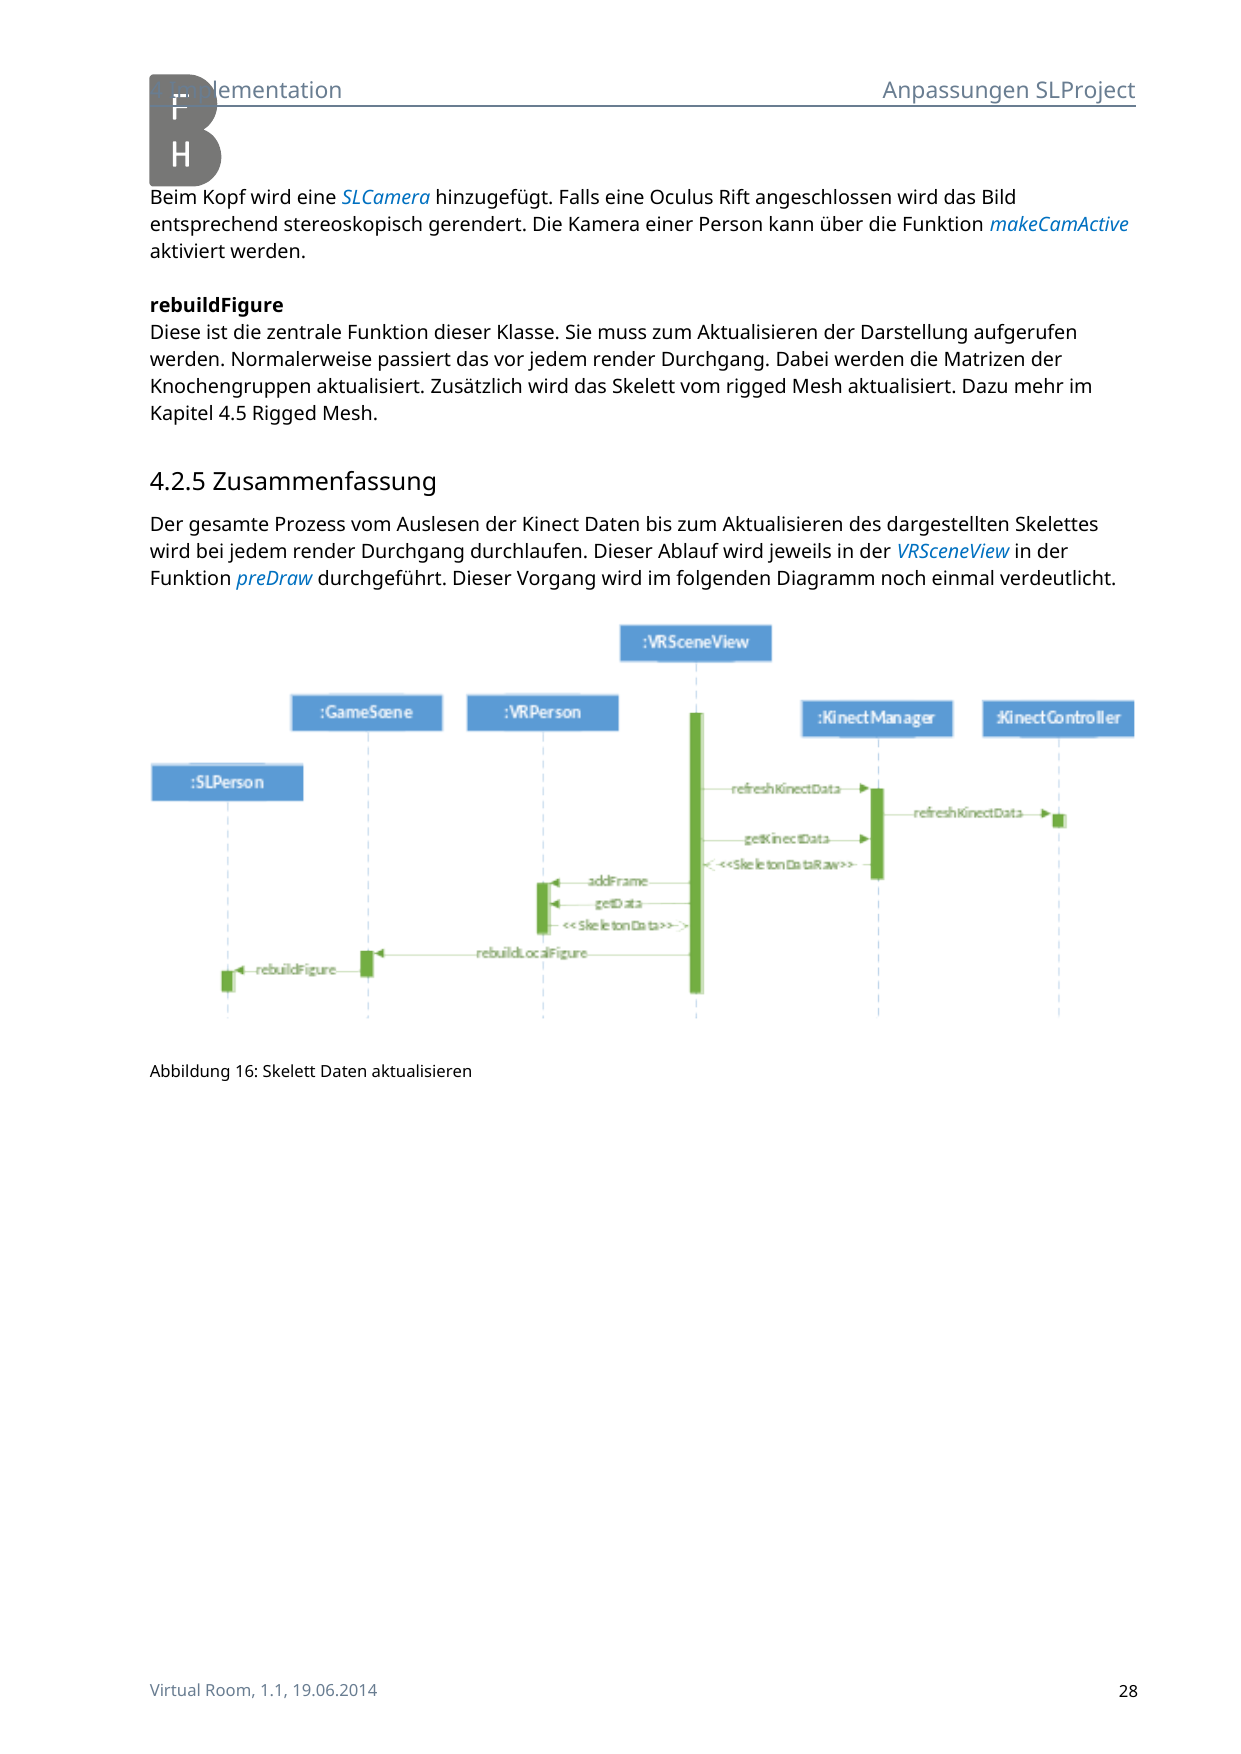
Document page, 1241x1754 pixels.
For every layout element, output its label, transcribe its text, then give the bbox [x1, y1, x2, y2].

subtitle Zusammenfassung [149, 463, 1136, 497]
text Der gesamte Prozess vom Auslesen der Kinect Daten bis zum Aktualisieren des dargestellten Skelettes wird bei jedem render Durchgang durchlaufen. Dieser Ablauf wird jeweils in der VRSceneView in der Funktion preDraw durchgeführt. Dieser Vorgang wird im folgenden Diagramm noch einmal verdeutlicht. [149, 510, 1136, 591]
text Diese ist die zentrale Funktion dieser Klasse. Sie muss zum Aktualisieren der Darstellung aufgerufen werden. Normalerweise passiert das vor jedem render Durchgang. Dabei werden die Matrizen der Knochengruppen aktualisiert. Zusätzlich wird das Skelett vom rigged Mesh aktualisiert. Dazu mehr im Kapitel 4.5 Rigged Mesh. [149, 318, 1136, 426]
text rebuildFigure [149, 291, 1136, 318]
text Beim Kopf wird eine SLCamera hinzugefügt. Falls eine Oculus Rift angeschlossen wird das Bild entsprechend stereoskopisch gerendert. Die Kamera einer Person kann über die Funktion makeCamActive aktiviert werden. [149, 183, 1136, 264]
